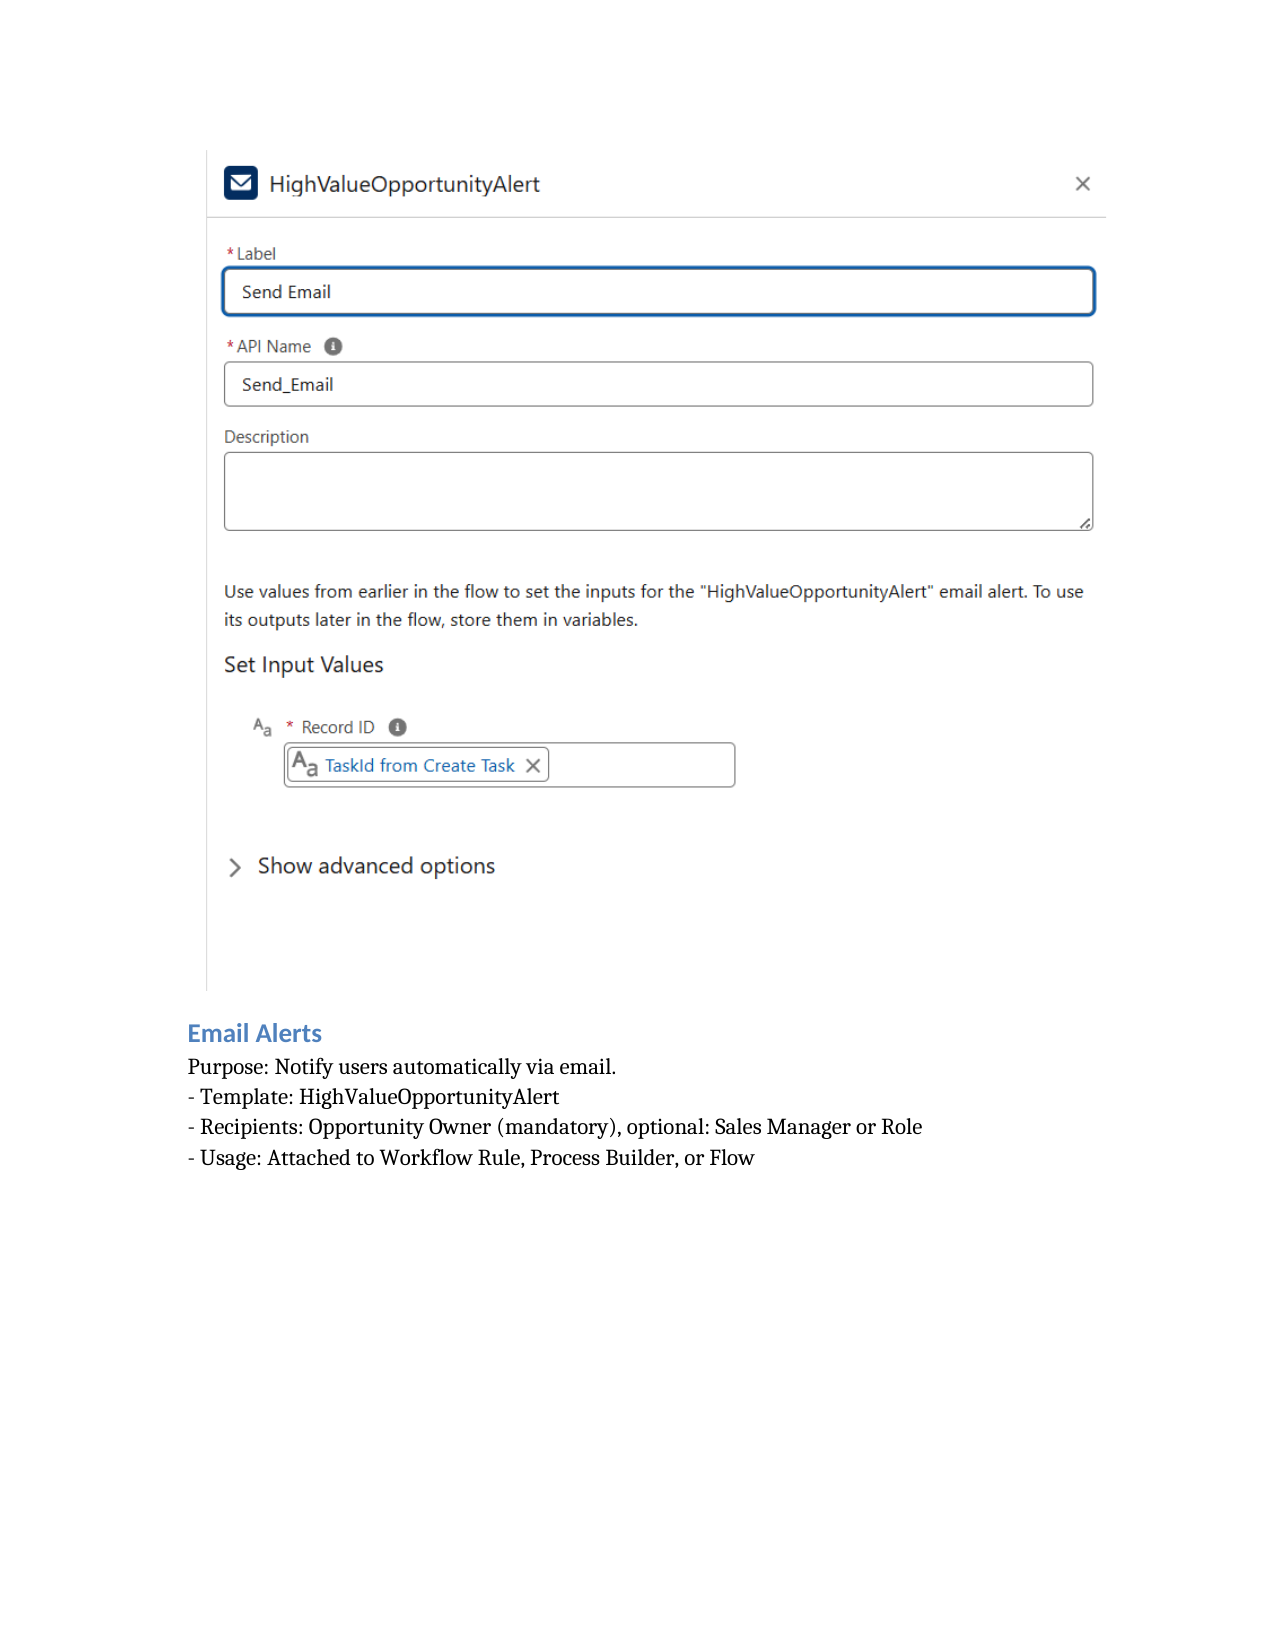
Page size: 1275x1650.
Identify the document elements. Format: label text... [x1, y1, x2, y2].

picture [206, 150, 1107, 991]
text Email Alerts [187, 1016, 1087, 1049]
text Purpose: Notify users automatically via email. - Template: HighValueOpportunityAlert - Recipients: Opportunity Owner (mandatory), optional: Sales Manager or Role - Usage: Attached to Workflow Rule, Process Builder, or Flow [187, 1054, 1087, 1171]
